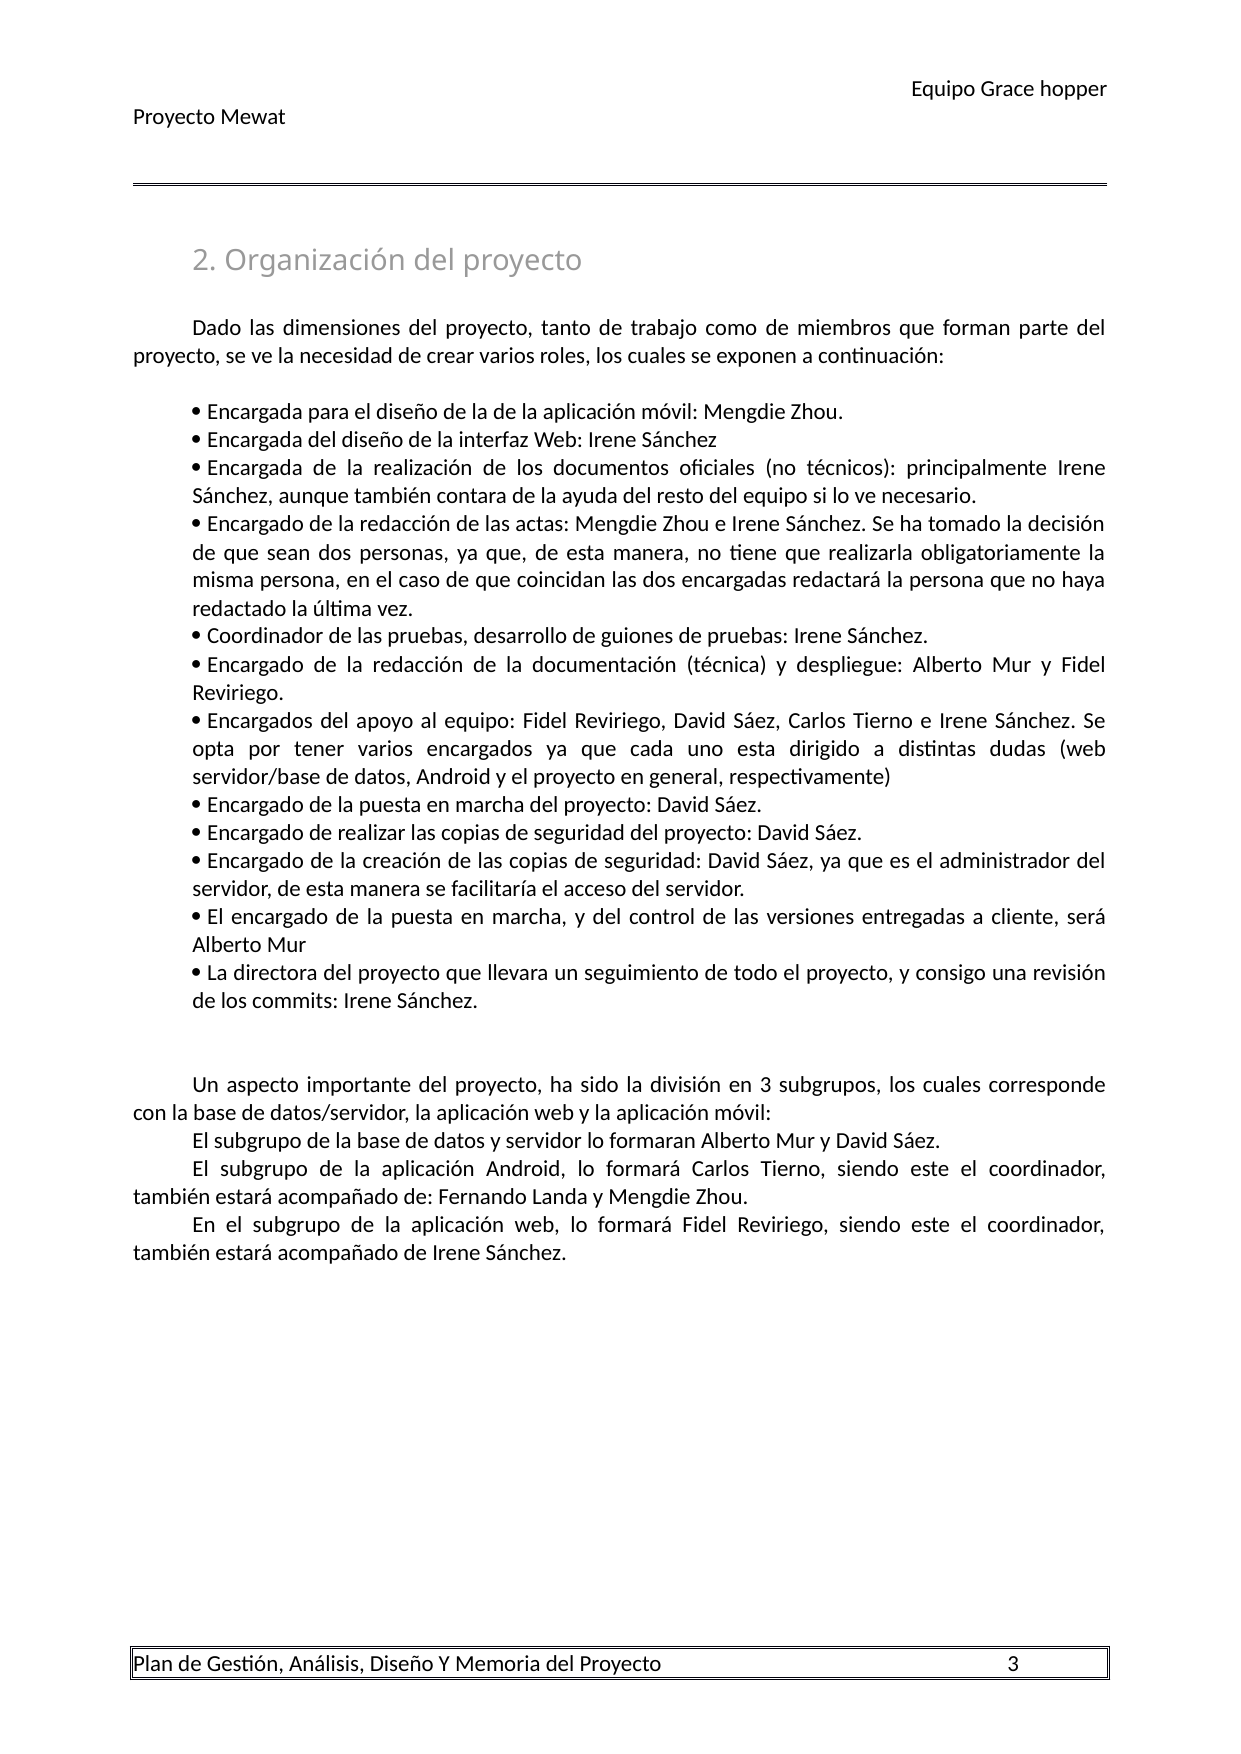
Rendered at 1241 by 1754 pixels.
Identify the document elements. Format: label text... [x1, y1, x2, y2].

text Dado las dimensiones del proyecto, tanto de trabajo como de miembros que forman parte del proyecto, se ve la necesidad de crear varios roles, los cuales se exponen a continuación: [133, 313, 1107, 369]
list Encargado de la creación de las copias de seguridad: David Sáez, ya que es el administrador del servidor, de esta manera se facilitaría el acceso del servidor. [192, 846, 1107, 902]
list Encargado de realizar las copias de seguridad del proyecto: David Sáez. [192, 818, 1107, 846]
list La directora del proyecto que llevara un seguimiento de todo el proyecto, y consigo una revisión de los commits: Irene Sánchez. [192, 958, 1107, 1014]
text Un aspecto importante del proyecto, ha sido la división en 3 subgrupos, los cuales corresponde con la base de datos/servidor, la aplicación web y la aplicación móvil: [133, 1070, 1107, 1126]
list Encargados del apoyo al equipo: Fidel Reviriego, David Sáez, Carlos Tierno e Irene Sánchez. Se opta por tener varios encargados ya que cada uno esta dirigido a distintas dudas (web servidor/base de datos, Android y el proyecto en general, respectivamente) [192, 706, 1107, 790]
list Encargada del diseño de la interfaz Web: Irene Sánchez [192, 426, 1107, 453]
text El subgrupo de la base de datos y servidor lo formaran Alberto Mur y David Sáez. [133, 1126, 1107, 1154]
list Encargada de la realización de los documentos oficiales (no técnicos): principalmente Irene Sánchez, aunque también contara de la ayuda del resto del equipo si lo ve necesario. [192, 453, 1107, 509]
text En el subgrupo de la aplicación web, lo formará Fidel Reviriego, siendo este el coordinador, también estará acompañado de Irene Sánchez. [133, 1210, 1107, 1266]
list Encargada para el diseño de la de la aplicación móvil: Mengdie Zhou. [192, 397, 1107, 426]
list Encargado de la redacción de las actas: Mengdie Zhou e Irene Sánchez. Se ha tomado la decisión de que sean dos personas, ya que, de esta manera, no tiene que realizarla obligatoriamente la misma persona, en el caso de que coincidan las dos encargadas redactará la persona que no haya redactado la última vez. [192, 509, 1107, 622]
list Encargado de la redacción de la documentación (técnica) y despliegue: Alberto Mur y Fidel Reviriego. [192, 650, 1107, 706]
list Encargado de la puesta en marcha del proyecto: David Sáez. [192, 790, 1107, 818]
list Coordinador de las pruebas, desarrollo de guiones de pruebas: Irene Sánchez. [192, 622, 1107, 650]
text El subgrupo de la aplicación Android, lo formará Carlos Tierno, siendo este el coordinador, también estará acompañado de: Fernando Landa y Mengdie Zhou. [133, 1154, 1107, 1210]
subtitle Organización del proyecto [133, 239, 1107, 279]
list El encargado de la puesta en marcha, y del control de las versiones entregadas a cliente, será Alberto Mur [192, 902, 1107, 958]
